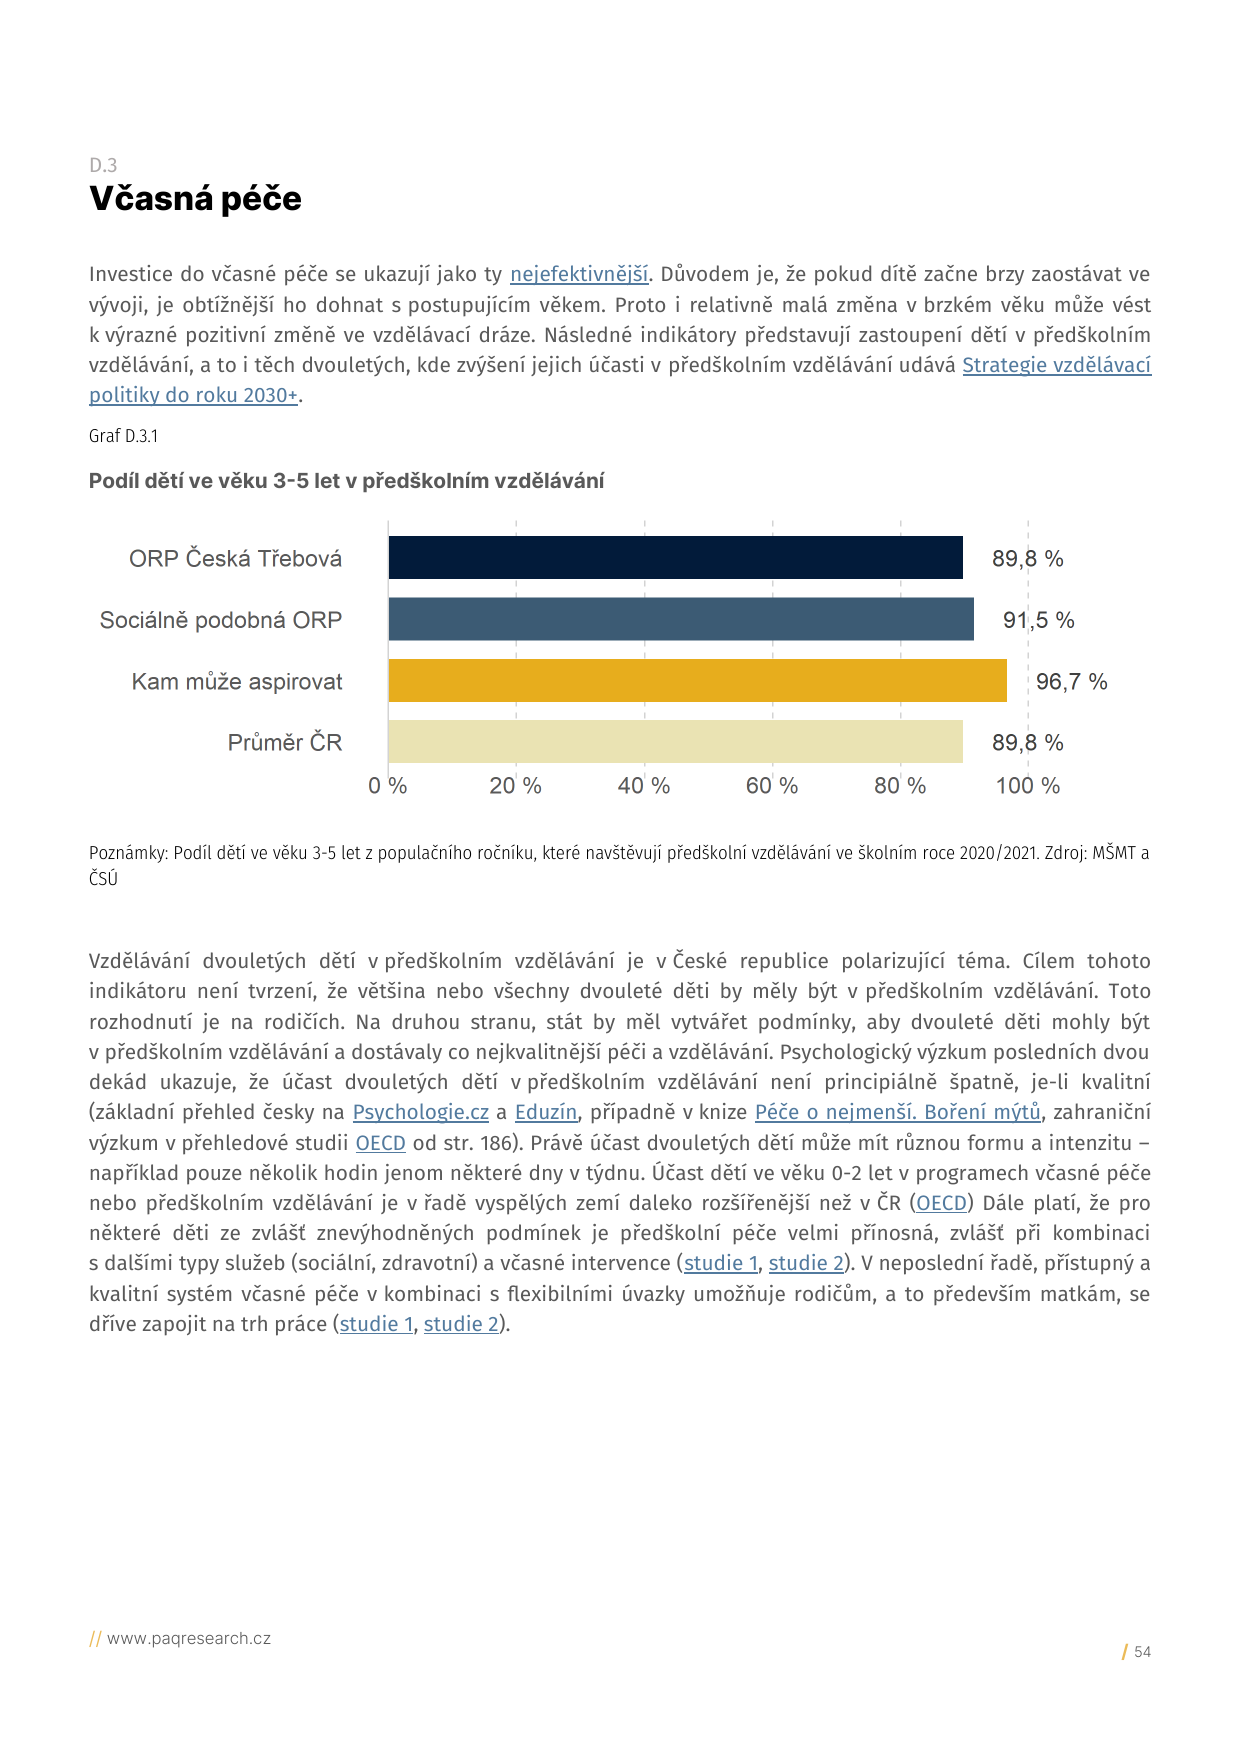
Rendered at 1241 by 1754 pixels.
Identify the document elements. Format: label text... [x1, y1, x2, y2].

picture [88, 493, 1139, 825]
text Poznámky: Podíl dětí ve věku 3-5 let z populačního ročníku, které navštěvují předškolní vzdělávání ve školním roce 2020/2021. Zdroj: MŠMT a ČSÚ [89, 842, 1152, 890]
text D.3 [89, 148, 1152, 178]
text Graf D.3.1 [89, 425, 1152, 447]
text Podíl dětí ve věku 3-5 let v předškolním vzdělávání [89, 463, 1152, 493]
subtitle Včasná péče [89, 178, 1152, 218]
text Vzdělávání dvouletých dětí v předškolním vzdělávání je v České republice polarizující téma. Cílem tohoto indikátoru není tvrzení, že většina nebo všechny dvouleté děti by měly být v předškolním vzdělávání. Toto rozhodnutí je na rodičích. Na druhou stranu, stát by měl vytvářet podmínky, aby dvouleté děti mohly být v předškolním vzdělávání a dostávaly co nejkvalitnější péči a vzdělávání. Psychologický výzkum posledních dvou dekád ukazuje, že účast dvouletých dětí v předškolním vzdělávání není principiálně špatně, je-li kvalitní (základní přehled česky na Psychologie.cz a Eduzín, případně v knize Péče o nejmenší. Boření mýtů, zahraniční výzkum v přehledové studii OECD od str. 186). Právě účast dvouletých dětí může mít různou formu a intenzitu – například pouze několik hodin jenom některé dny v týdnu. Účast dětí ve věku 0-2 let v programech včasné péče nebo předškolním vzdělávání je v řadě vyspělých zemí daleko rozšířenější než v ČR (OECD) Dále platí, že pro některé děti ze zvlášť znevýhodněných podmínek je předškolní péče velmi přínosná, zvlášť při kombinaci s dalšími typy služeb (sociální, zdravotní) a včasné intervence (studie 1, studie 2). V neposlední řadě, přístupný a kvalitní systém včasné péče v kombinaci s flexibilními úvazky umožňuje rodičům, a to především matkám, se dříve zapojit na trh práce (studie 1, studie 2). [89, 944, 1152, 1337]
text Investice do včasné péče se ukazují jako ty nejefektivnější. Důvodem je, že pokud dítě začne brzy zaostávat ve vývoji, je obtížnější ho dohnat s postupujícím věkem. Proto i relativně malá změna v brzkém věku může vést k výrazné pozitivní změně ve vzdělávací dráze. Následné indikátory představují zastoupení dětí v předškolním vzdělávání, a to i těch dvouletých, kde zvýšení jejich účasti v předškolním vzdělávání udává Strategie vzdělávací politiky do roku 2030+. [89, 257, 1152, 408]
